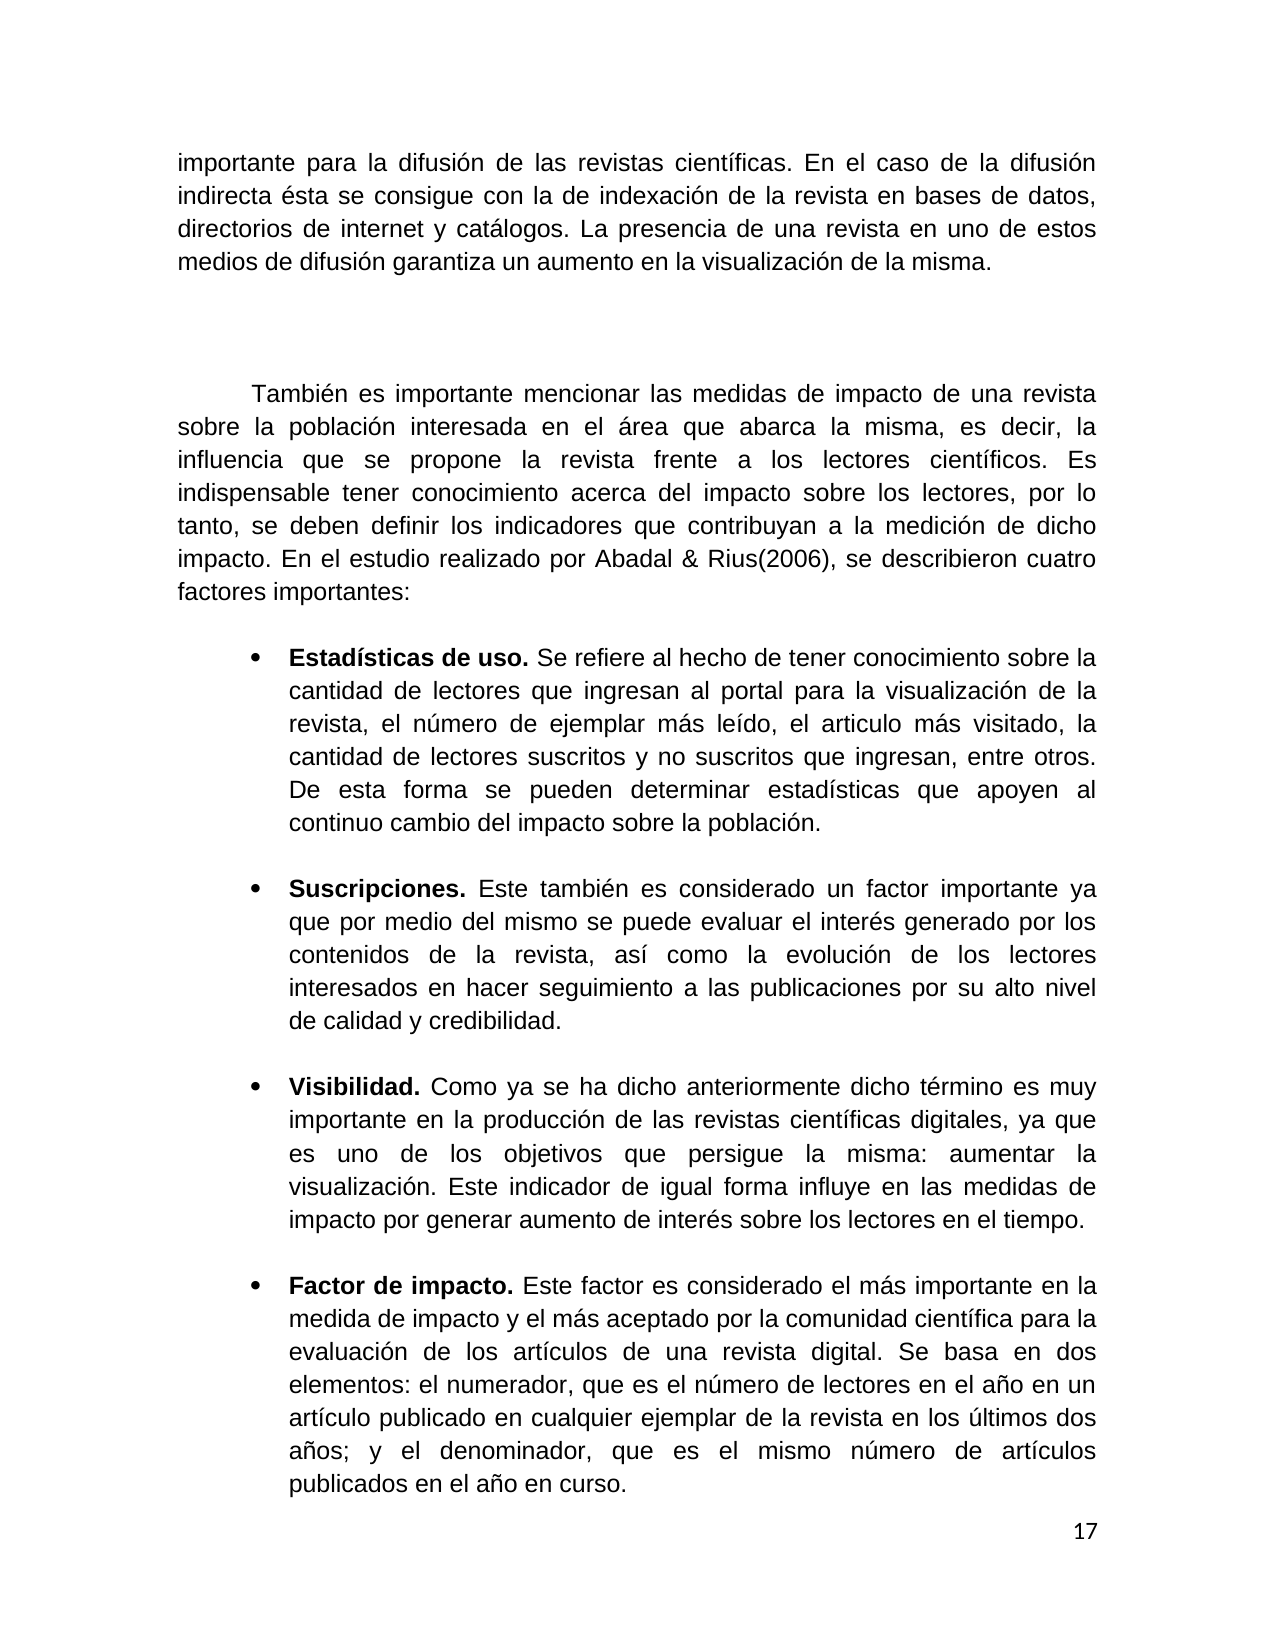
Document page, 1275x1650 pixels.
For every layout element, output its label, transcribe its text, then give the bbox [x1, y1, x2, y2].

list Suscripciones. Este también es considerado un factor importante ya que por medio del mismo se puede evaluar el interés generado por los contenidos de la revista, así como la evolución de los lectores interesados en hacer seguimiento a las publicaciones por su alto nivel de calidad y credibilidad. [251, 874, 1098, 1035]
list Factor de impacto. Este factor es considerado el más importante en la medida de impacto y el más aceptado por la comunidad científica para la evaluación de los artículos de una revista digital. Se basa en dos elementos: el numerador, que es el número de lectores en el año en un artículo publicado en cualquier ejemplar de la revista en los últimos dos años; y el denominador, que es el mismo número de artículos publicados en el año en curso. [251, 1271, 1098, 1498]
list Visibilidad. Como ya se ha dicho anteriormente dicho término es muy importante en la producción de las revistas científicas digitales, ya que es uno de los objetivos que persigue la misma: aumentar la visualización. Este indicador de igual forma influye en las medidas de impacto por generar aumento de interés sobre los lectores en el tiempo. [251, 1072, 1098, 1233]
list Estadísticas de uso. Se refiere al hecho de tener conocimiento sobre la cantidad de lectores que ingresan al portal para la visualización de la revista, el número de ejemplar más leído, el articulo más visitado, la cantidad de lectores suscritos y no suscritos que ingresan, entre otros. De esta forma se pueden determinar estadísticas que apoyen al continuo cambio del impacto sobre la población. [251, 643, 1098, 837]
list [177, 148, 1098, 275]
text También es importante mencionar las medidas de impacto de una revista sobre la población interesada en el área que abarca la misma, es decir, la influencia que se propone la revista frente a los lectores científicos. Es indispensable tener conocimiento acerca del impacto sobre los lectores, por lo tanto, se deben definir los indicadores que contribuyan a la medición de dicho impacto. En el estudio realizado por Abadal & Rius(2006), se describieron cuatro factores importantes: [177, 379, 1098, 606]
